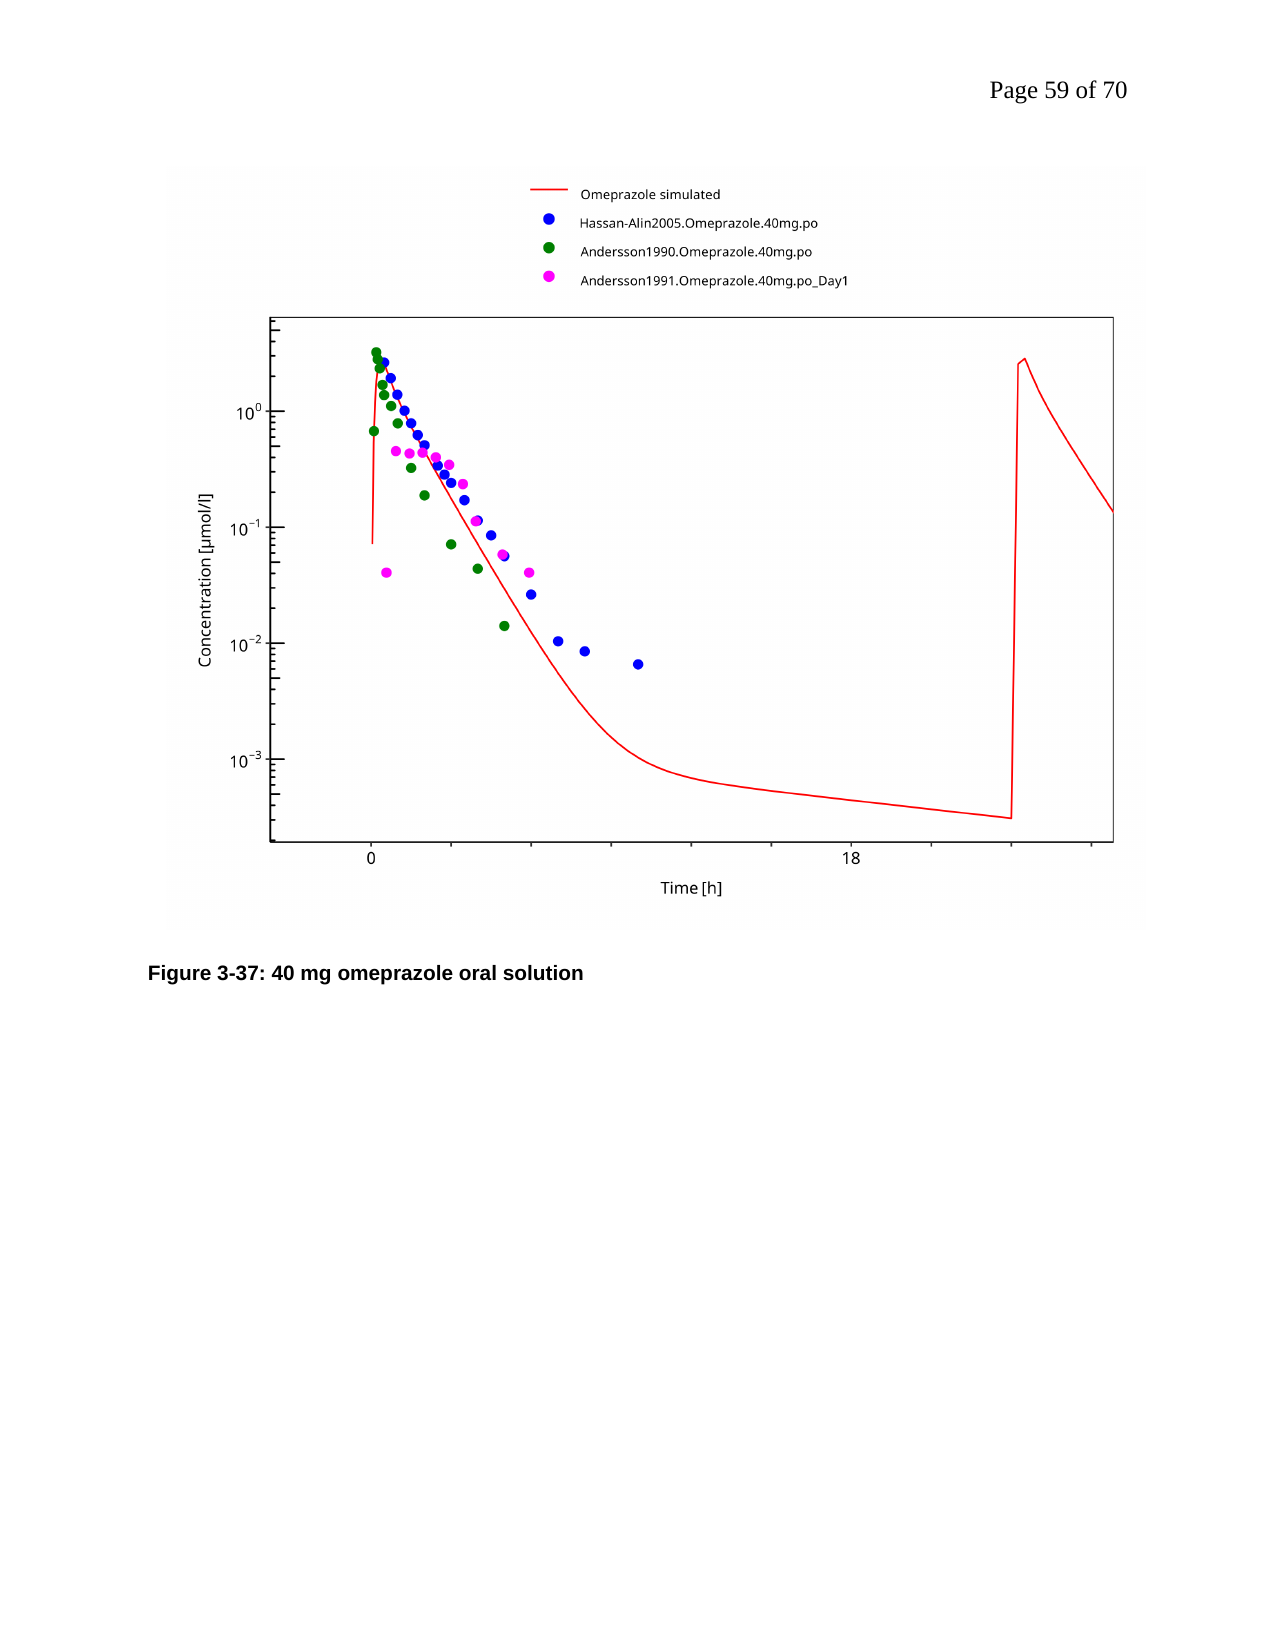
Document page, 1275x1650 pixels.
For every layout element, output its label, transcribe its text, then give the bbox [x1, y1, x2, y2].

text Figure 3-37: 40 mg omeprazole oral solution [148, 960, 1127, 984]
picture [166, 166, 1146, 930]
